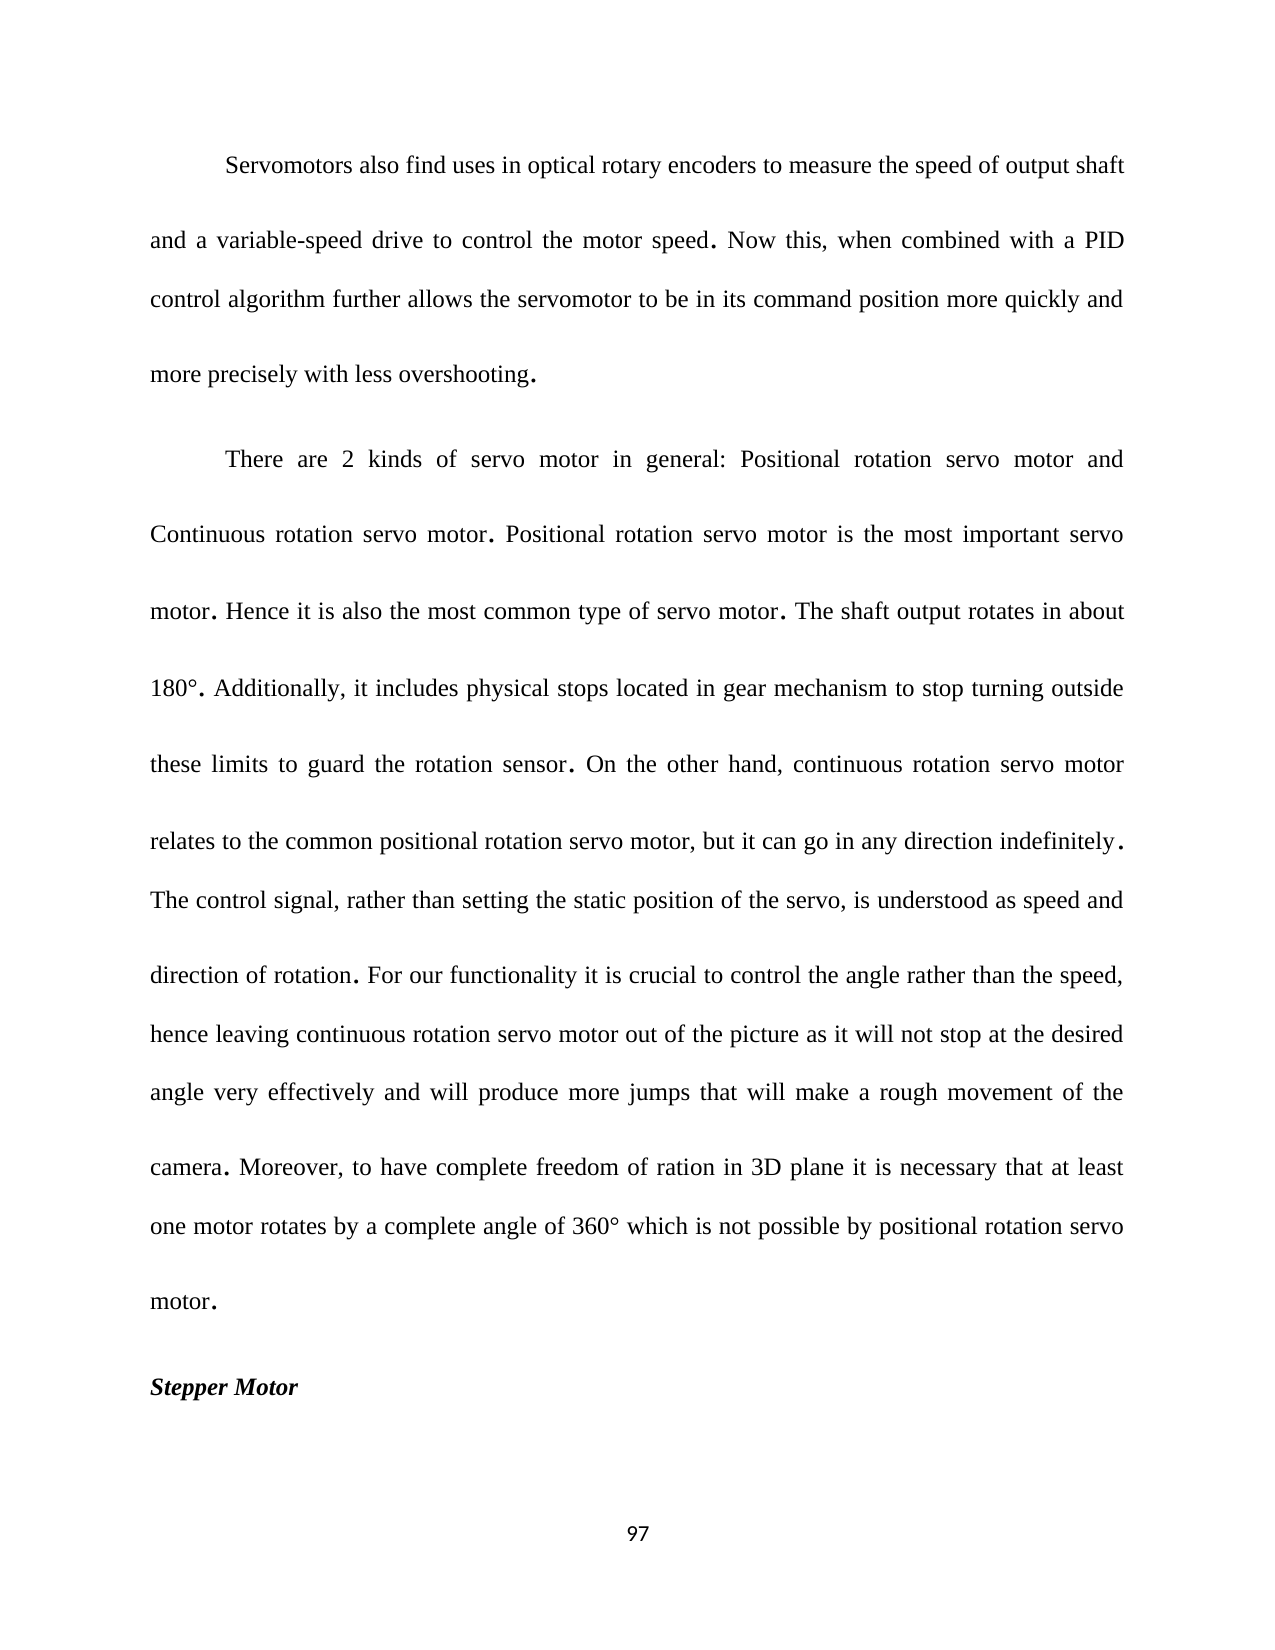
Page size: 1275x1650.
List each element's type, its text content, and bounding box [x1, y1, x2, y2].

text Stepper Motor [150, 1372, 1125, 1400]
text Servomotors also find uses in optical rotary encoders to measure the speed of output shaft and a variable-speed drive to control the motor speed. Now this, when combined with a PID control algorithm further allows the servomotor to be in its command position more quickly and more precisely with less overshooting. [150, 150, 1125, 389]
text There are 2 kinds of servo motor in general: Positional rotation servo motor and Continuous rotation servo motor. Positional rotation servo motor is the most important servo motor. Hence it is also the most common type of servo motor. The shaft output rotates in about 180°. Additionally, it includes physical stops located in gear mechanism to stop turning outside these limits to guard the rotation sensor. On the other hand, continuous rotation servo motor relates to the common positional rotation servo motor, but it can go in any direction indefinitely. The control signal, rather than setting the static position of the servo, is understood as speed and direction of rotation. For our functionality it is crucial to control the angle rather than the speed, hence leaving continuous rotation servo motor out of the picture as it will not stop at the desired angle very effectively and will produce more jumps that will make a rough movement of the camera. Moreover, to have complete freedom of ration in 3D plane it is necessary that at least one motor rotates by a complete angle of 360° which is not possible by positional rotation servo motor. [150, 444, 1125, 1317]
